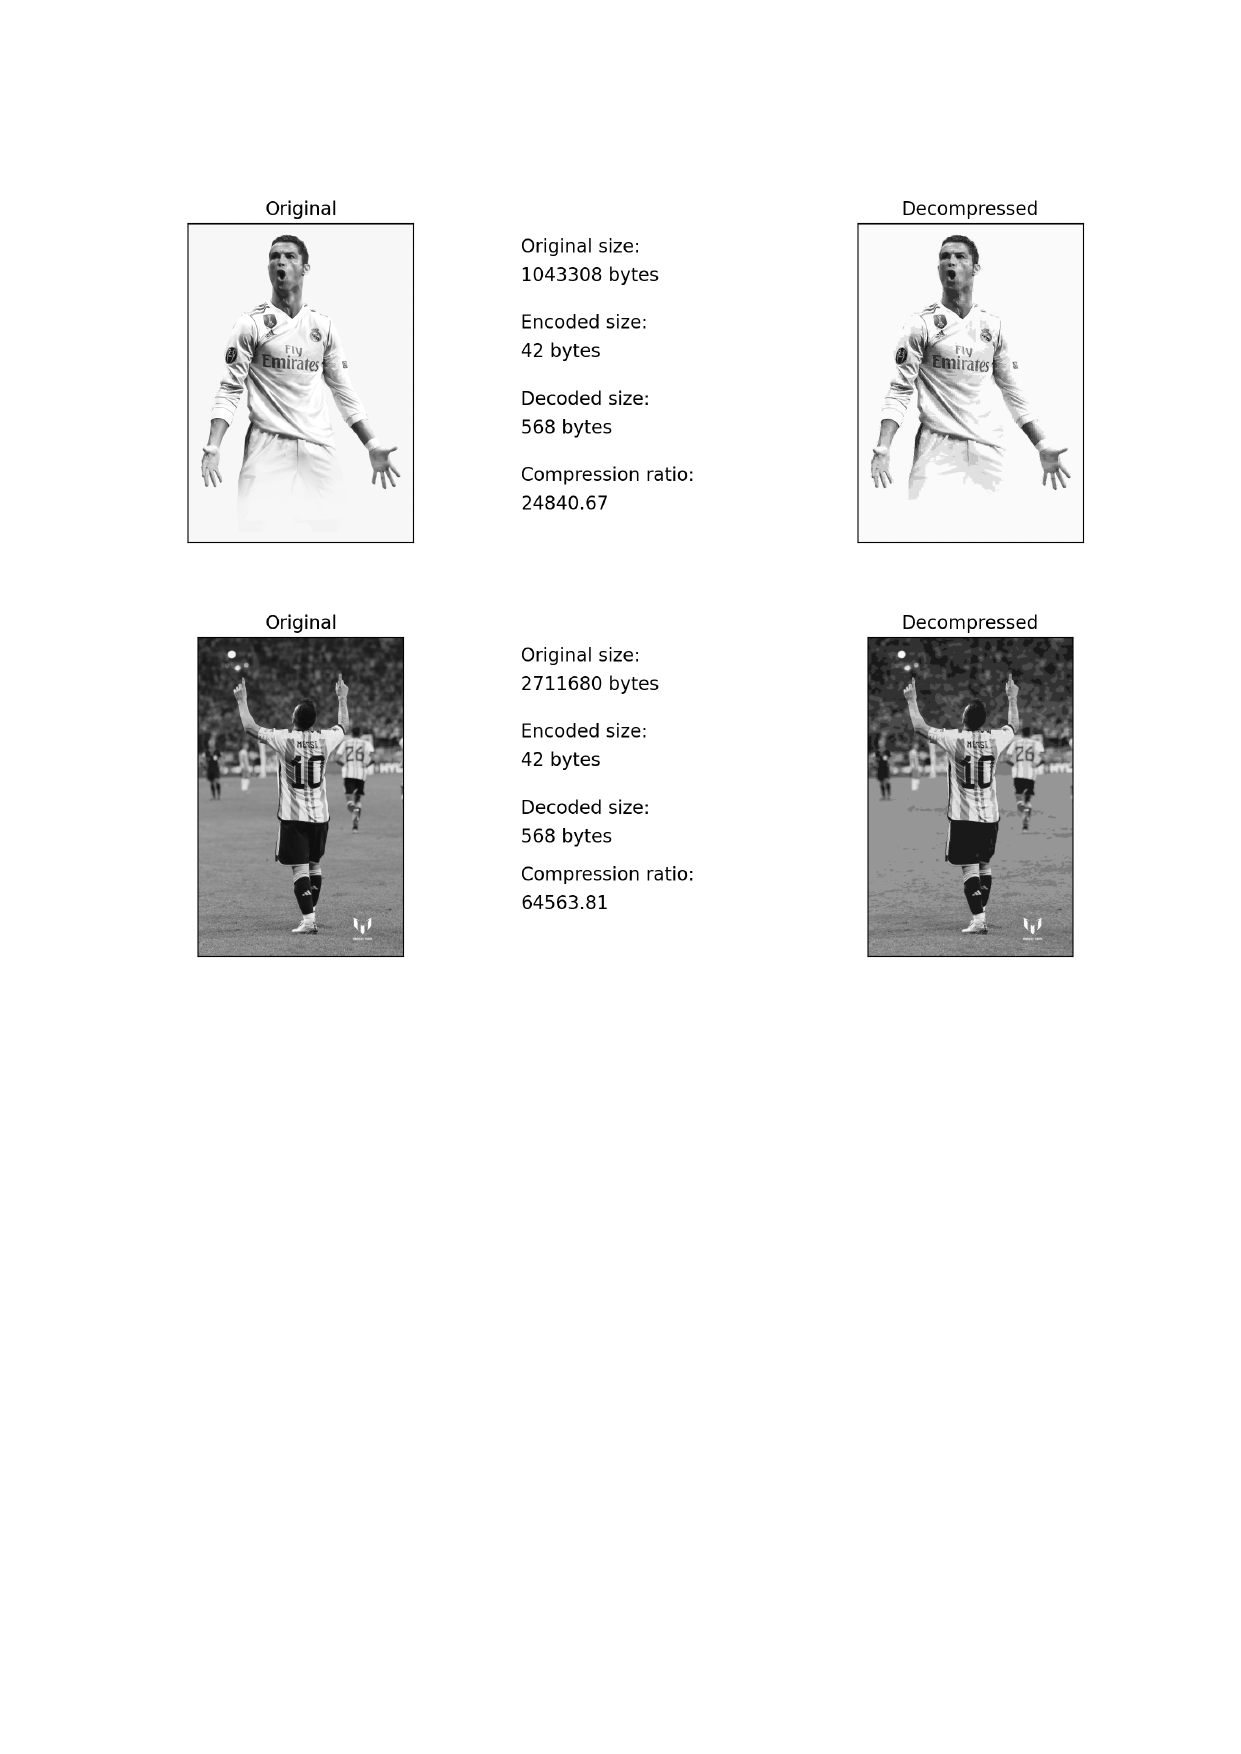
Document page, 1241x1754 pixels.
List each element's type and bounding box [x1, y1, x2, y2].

picture [147, 147, 1092, 977]
